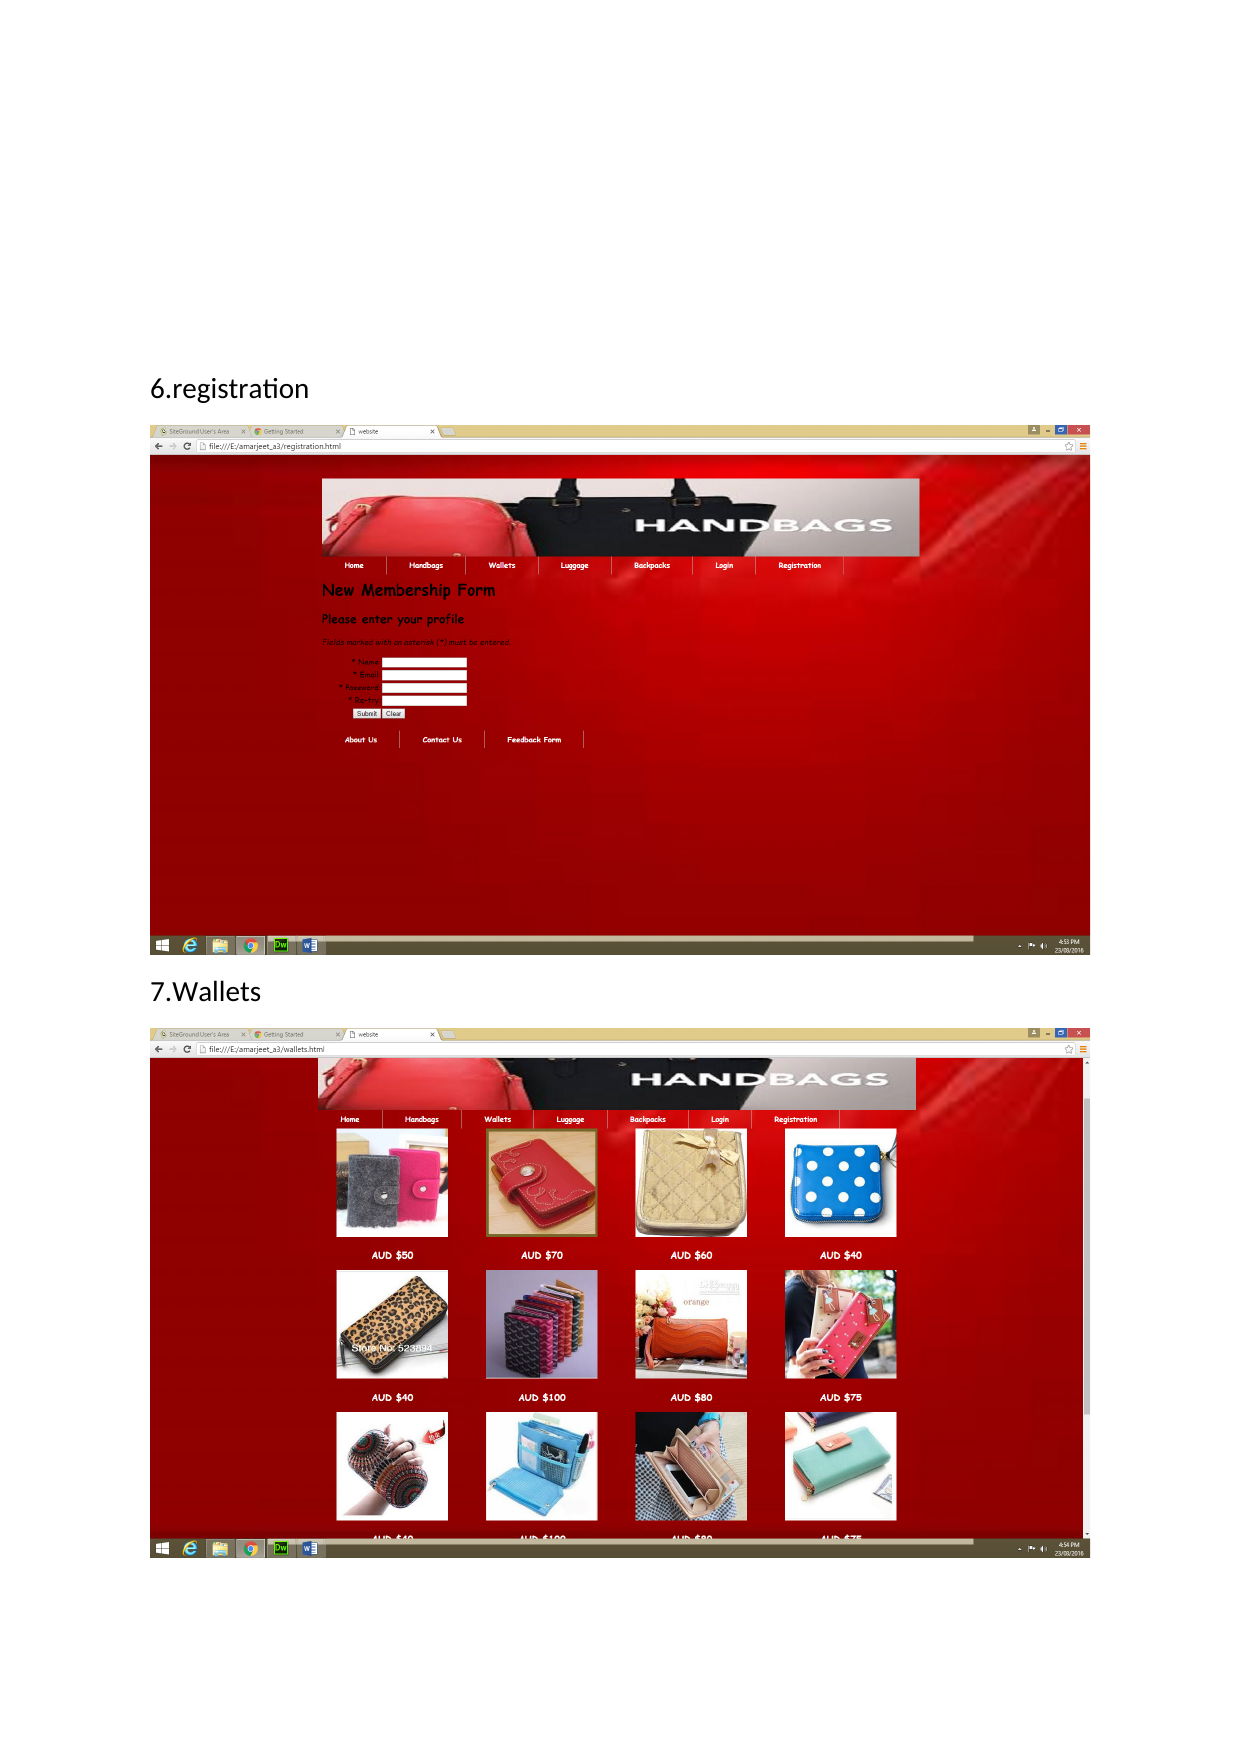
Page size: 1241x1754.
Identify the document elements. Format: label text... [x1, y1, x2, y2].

picture [150, 1028, 1091, 1558]
picture [150, 425, 1091, 955]
text 6.registration [150, 370, 1090, 406]
text 7.Wallets [150, 973, 1090, 1009]
